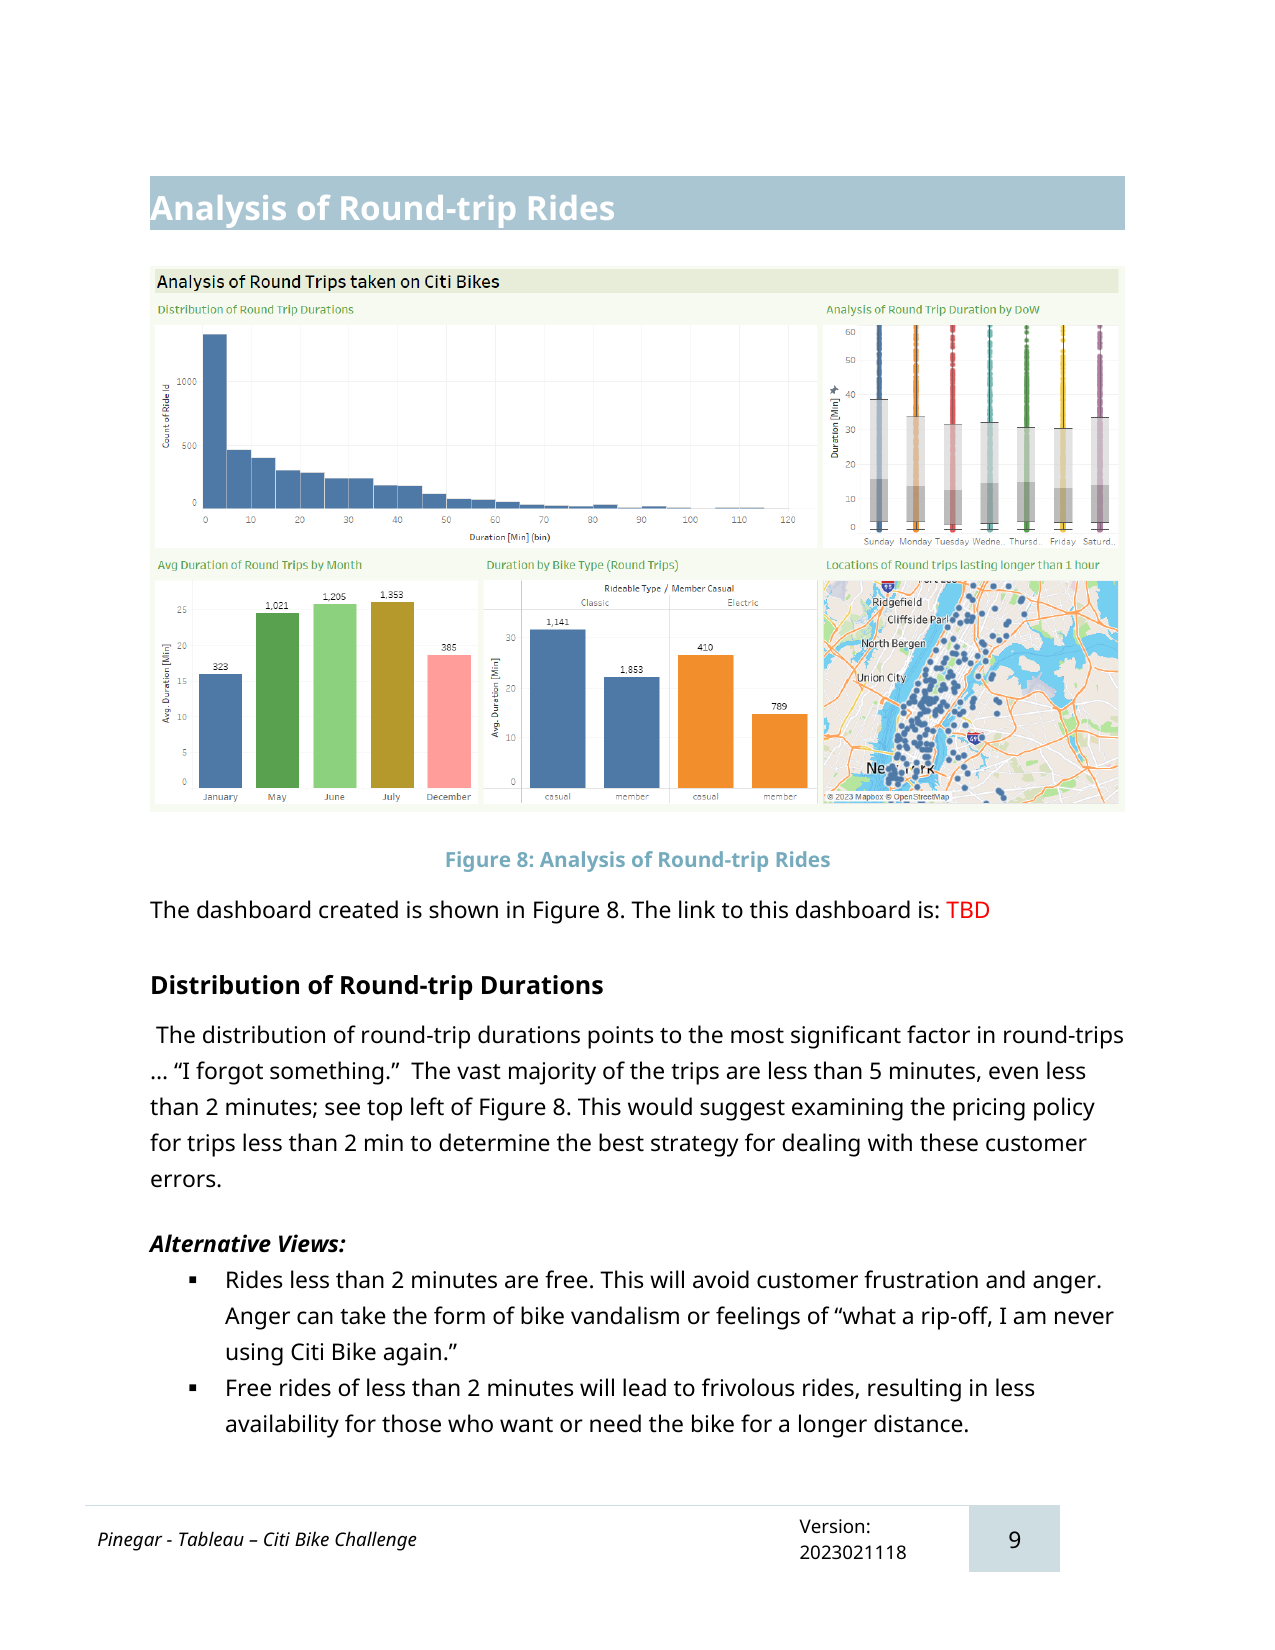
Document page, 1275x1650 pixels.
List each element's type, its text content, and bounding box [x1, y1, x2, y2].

text Figure 8: Analysis of Round-trip Rides [150, 845, 1125, 873]
text The distribution of round-trip durations points to the most significant factor in round-trips … “I forgot something.” The vast majority of the trips are less than 5 minutes, even less than 2 minutes; see top left of Figure 8. This would suggest examining the pricing policy for trips less than 2 min to determine the best strategy for dealing with these customer errors. [150, 1019, 1125, 1194]
text The dashboard created is shown in Figure 8. The link to this dashboard is: TBD [150, 894, 1125, 926]
picture [150, 266, 1125, 812]
list Rides less than 2 minutes are free. This will avoid customer frustration and anger. Anger can take the form of bike vandalism or feelings of “what a rip-off, I am never using Citi Bike again.” [187, 1264, 1125, 1367]
subtitle Distribution of Round-trip Durations [150, 968, 1125, 1002]
subtitle Analysis of Round-trip Rides [150, 183, 1125, 230]
subtitle Alternative Views: [150, 1228, 1125, 1259]
list Free rides of less than 2 minutes will lead to frivolous rides, resulting in less availability for those who want or need the bike for a longer distance. [187, 1372, 1125, 1439]
